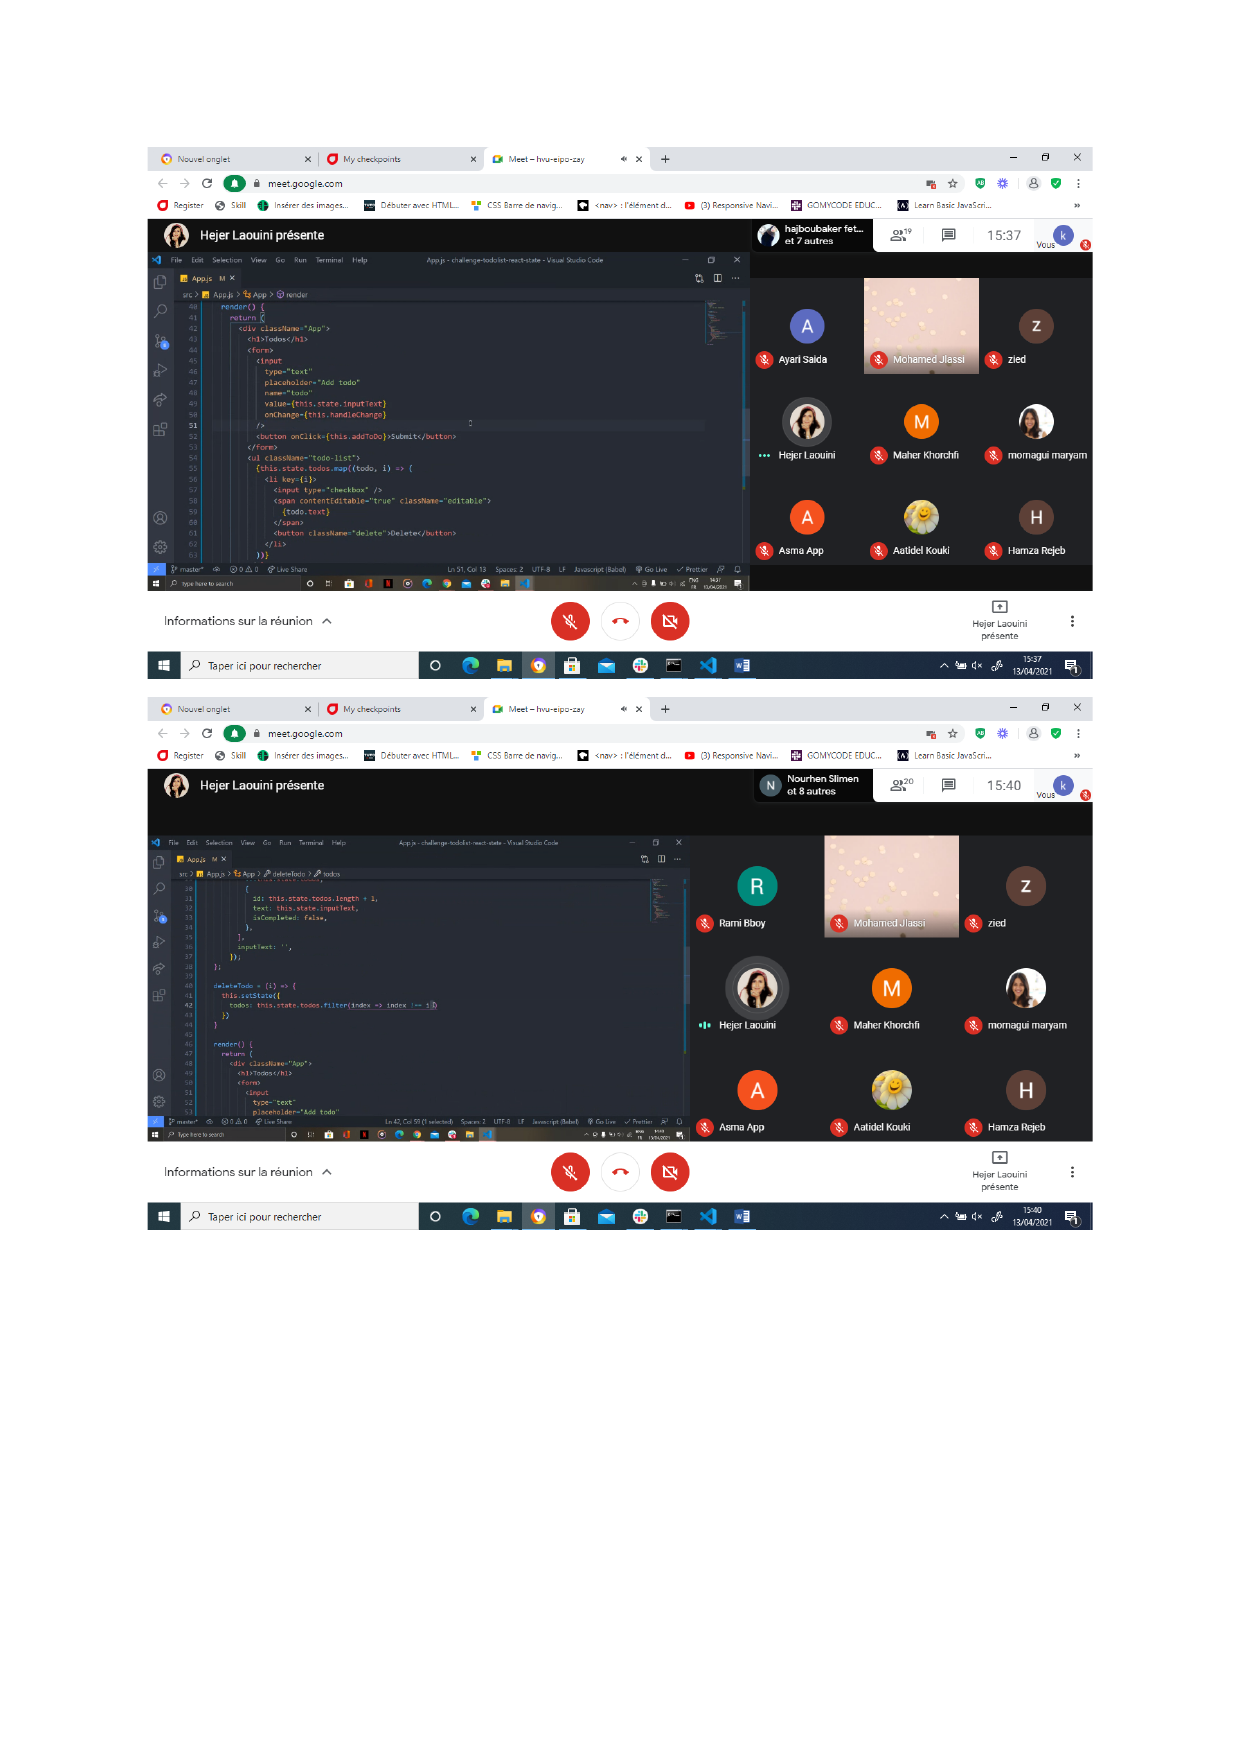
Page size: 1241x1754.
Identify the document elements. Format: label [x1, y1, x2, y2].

picture [147, 147, 1093, 679]
picture [147, 697, 1093, 1230]
